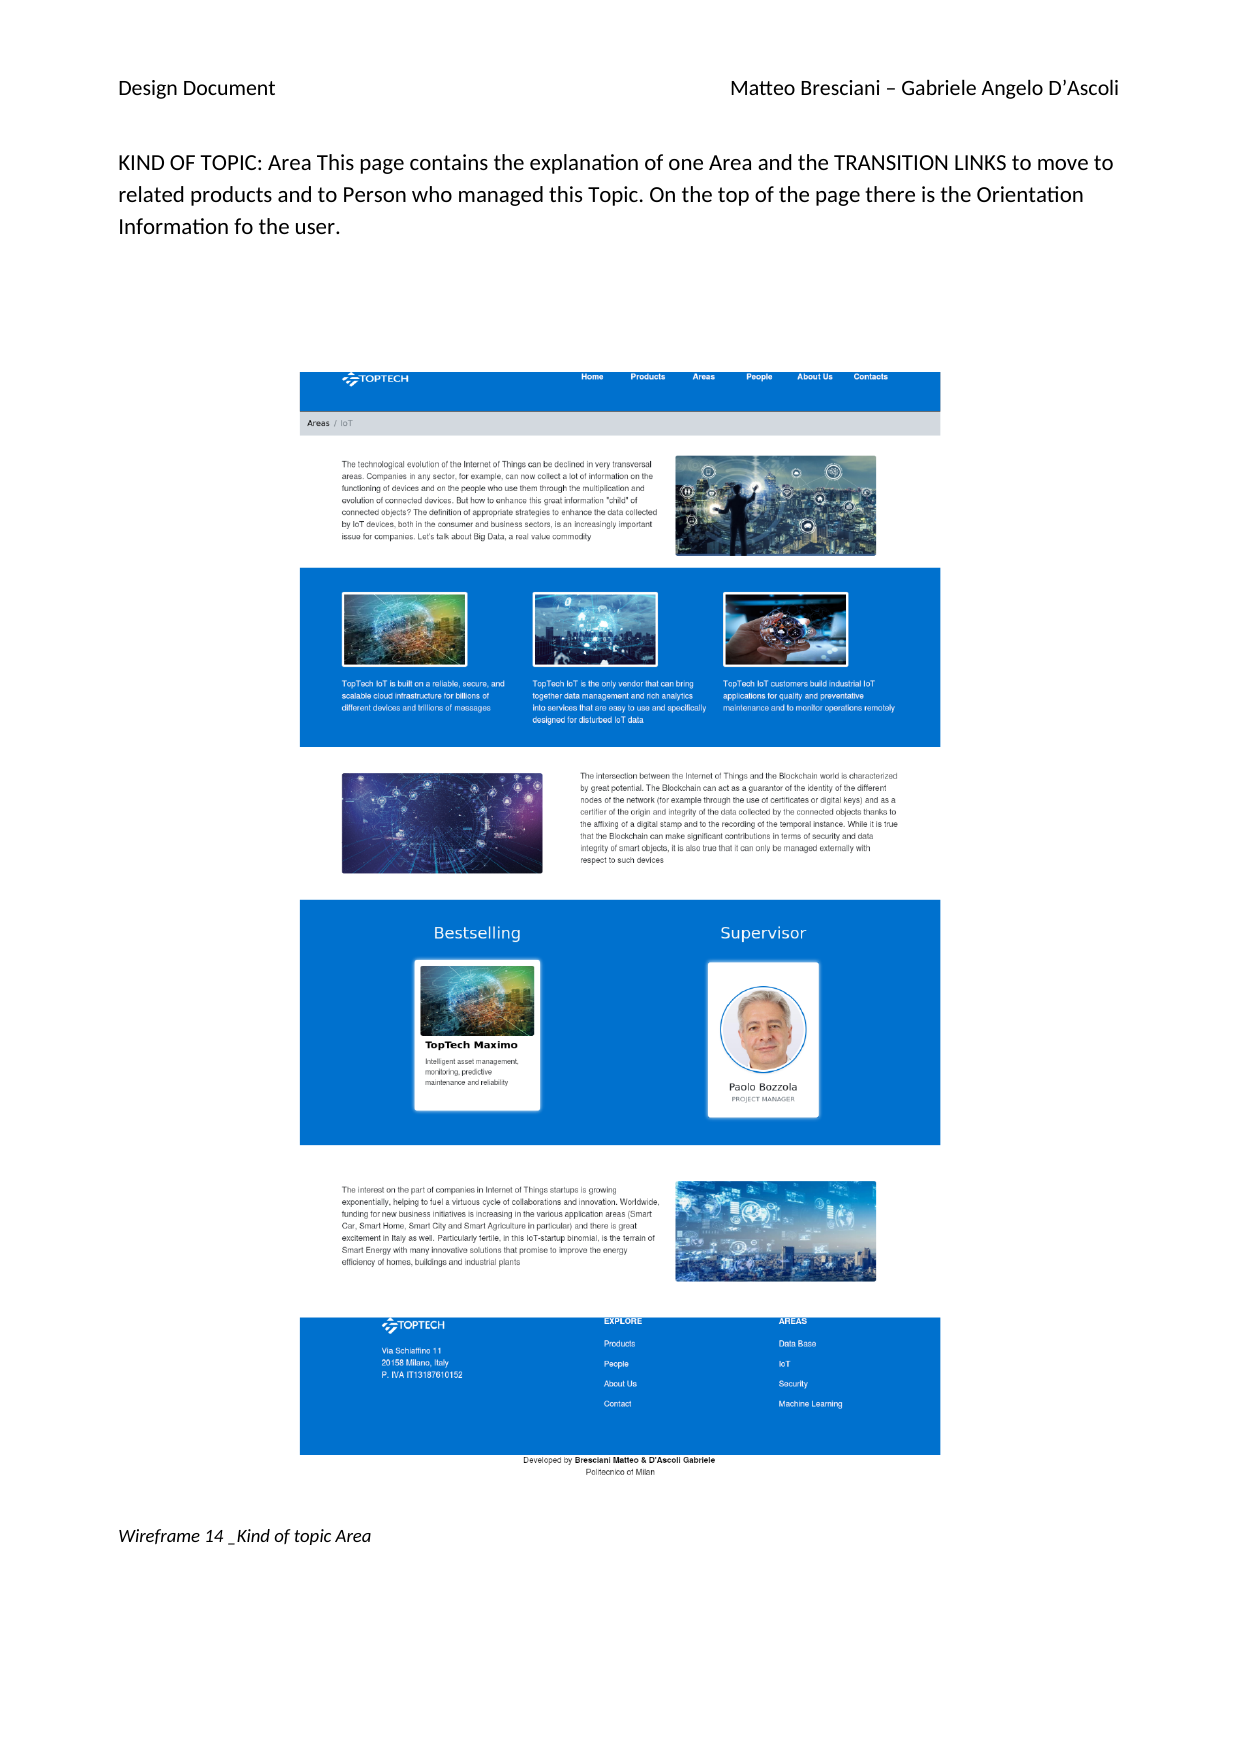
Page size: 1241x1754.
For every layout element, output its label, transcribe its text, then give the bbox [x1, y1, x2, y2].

text KIND OF TOPIC: Area This page contains the explanation of one Area and the TRANSITION LINKS to move to related products and to Person who managed this Topic. On the top of the page there is the Orientation Information fo the user. [118, 148, 1122, 240]
picture [299, 372, 941, 1487]
text Wireframe 14 _Kind of topic Area [118, 1524, 1122, 1547]
